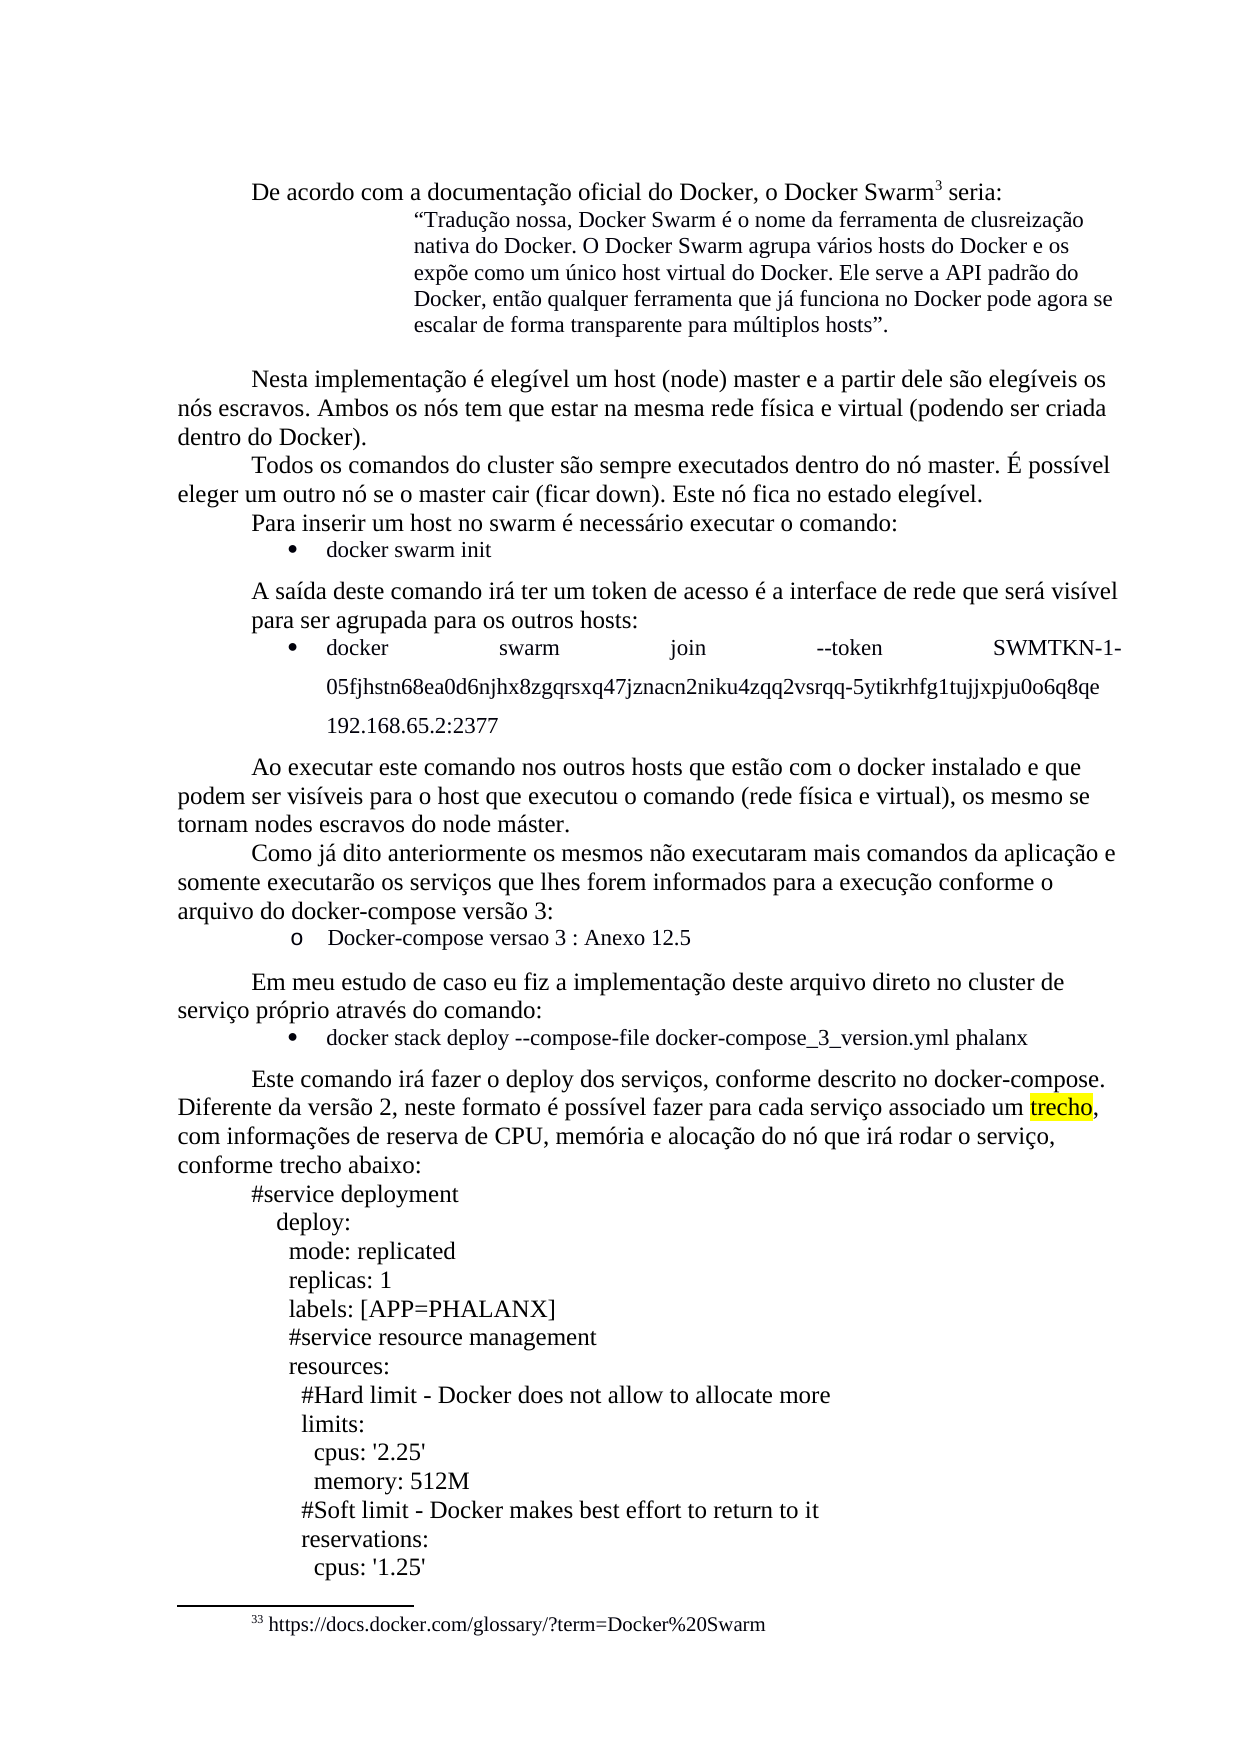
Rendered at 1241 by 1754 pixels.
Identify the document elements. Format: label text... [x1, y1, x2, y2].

text Para inserir um host no swarm é necessário executar o comando: [177, 508, 1122, 537]
text resources: [251, 1351, 1122, 1380]
list “Tradução nossa, Docker Swarm é o nome da ferramenta de clusreização nativa do Docker. O Docker Swarm agrupa vários hosts do Docker e os expõe como um único host virtual do Docker. Ele serve a API padrão do Docker, então qualquer ferramenta que já funciona no Docker pode agora se escalar de forma transparente para múltiplos hosts”. [413, 206, 1122, 338]
list docker swarm join --token SWMTKN-1-05fjhstn68ea0d6njhx8zgqrsxq47jznacn2niku4zqq2vsrqq-5ytikrhfg1tujjxpju0o6q8qe 192.168.65.2:2377 [288, 633, 1122, 739]
text #Hard limit - Docker does not allow to allocate more [251, 1380, 1122, 1409]
text #service deployment [251, 1179, 1122, 1207]
text labels: [APP=PHALANX] [251, 1294, 1122, 1322]
text De acordo com a documentação oficial do Docker, o Docker Swarm3 seria: [177, 177, 1122, 206]
text Este comando irá fazer o deploy dos serviços, conforme descrito no docker-compose. Diferente da versão 2, neste formato é possível fazer para cada serviço associado um trecho, com informações de reserva de CPU, memória e alocação do nó que irá rodar o serviço, conforme trecho abaixo: [177, 1064, 1122, 1179]
text #Soft limit - Docker makes best effort to return to it [251, 1495, 1122, 1524]
text Ao executar este comando nos outros hosts que estão com o docker instalado e que podem ser visíveis para o host que executou o comando (rede física e virtual), os mesmo se tornam nodes escravos do node máster. [177, 752, 1122, 838]
text mode: replicated [251, 1236, 1122, 1265]
text A saída deste comando irá ter um token de acesso é a interface de rede que será visível para ser agrupada para os outros hosts: [251, 576, 1122, 633]
text reservations: [251, 1524, 1122, 1552]
text Em meu estudo de caso eu fiz a implementação deste arquivo direto no cluster de serviço próprio através do comando: [177, 967, 1122, 1024]
list docker stack deploy --compose-file docker-compose_3_version.yml phalanx [288, 1024, 1122, 1051]
list Docker-compose versao 3 : Anexo 12.5 [290, 924, 1122, 953]
text limits: [251, 1409, 1122, 1437]
text replicas: 1 [251, 1265, 1122, 1294]
text cpus: '1.25' [251, 1552, 1122, 1581]
text Como já dito anteriormente os mesmos não executaram mais comandos da aplicação e somente executarão os serviços que lhes forem informados para a execução conforme o arquivo do docker-compose versão 3: [177, 838, 1122, 924]
text memory: 512M [251, 1466, 1122, 1495]
text deploy: [251, 1207, 1122, 1236]
text Todos os comandos do cluster são sempre executados dentro do nó master. É possível eleger um outro nó se o master cair (ficar down). Este nó fica no estado elegível. [177, 450, 1122, 508]
text #service resource management [251, 1322, 1122, 1351]
list docker swarm init [288, 537, 1122, 563]
text Nesta implementação é elegível um host (node) master e a partir dele são elegíveis os nós escravos. Ambos os nós tem que estar na mesma rede física e virtual (podendo ser criada dentro do Docker). [177, 364, 1122, 450]
text cpus: '2.25' [251, 1437, 1122, 1466]
